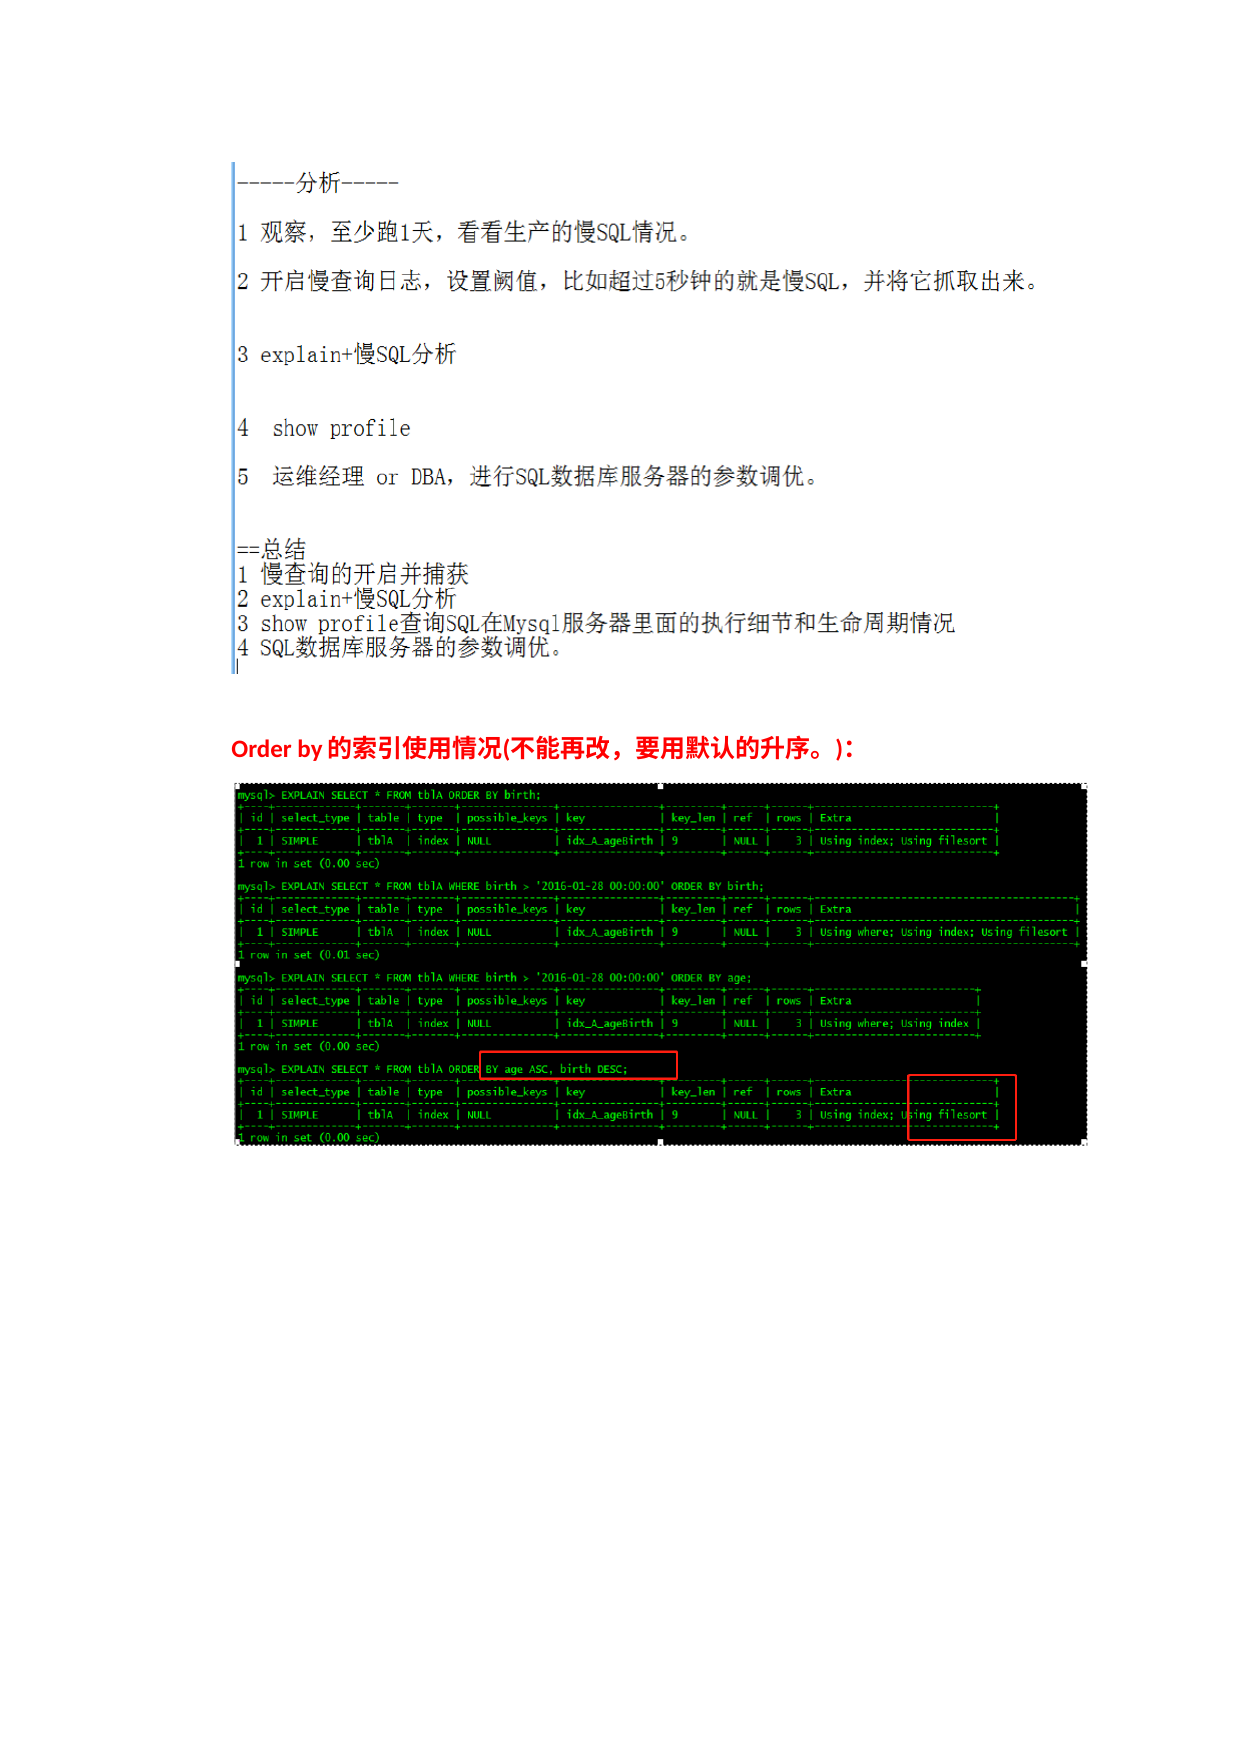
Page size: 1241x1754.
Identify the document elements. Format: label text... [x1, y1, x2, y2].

picture [231, 162, 1097, 674]
text Order by的索引使用情况(不能再改，要用默认的升序。)： [187, 714, 1053, 779]
picture [231, 779, 1097, 1153]
